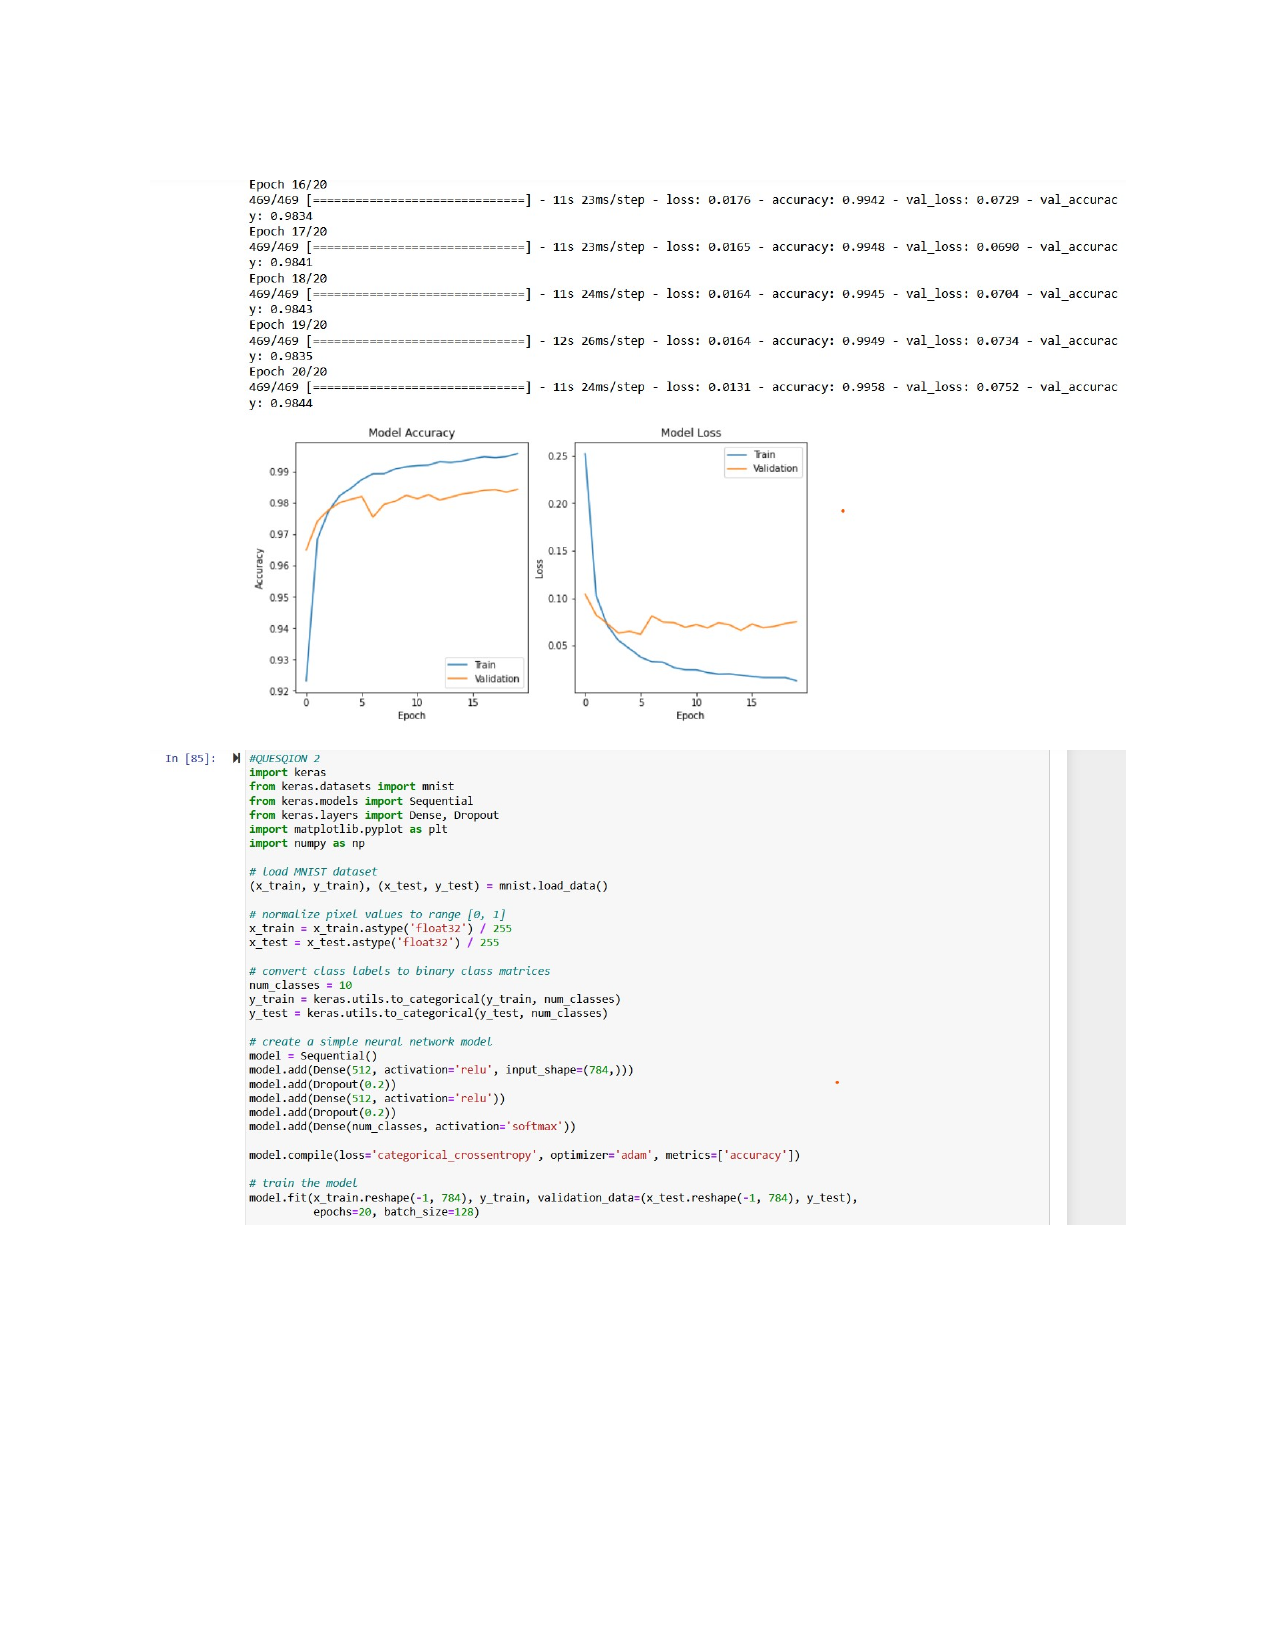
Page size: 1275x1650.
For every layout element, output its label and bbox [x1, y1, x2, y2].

picture [150, 180, 1126, 732]
picture [150, 750, 1126, 1225]
